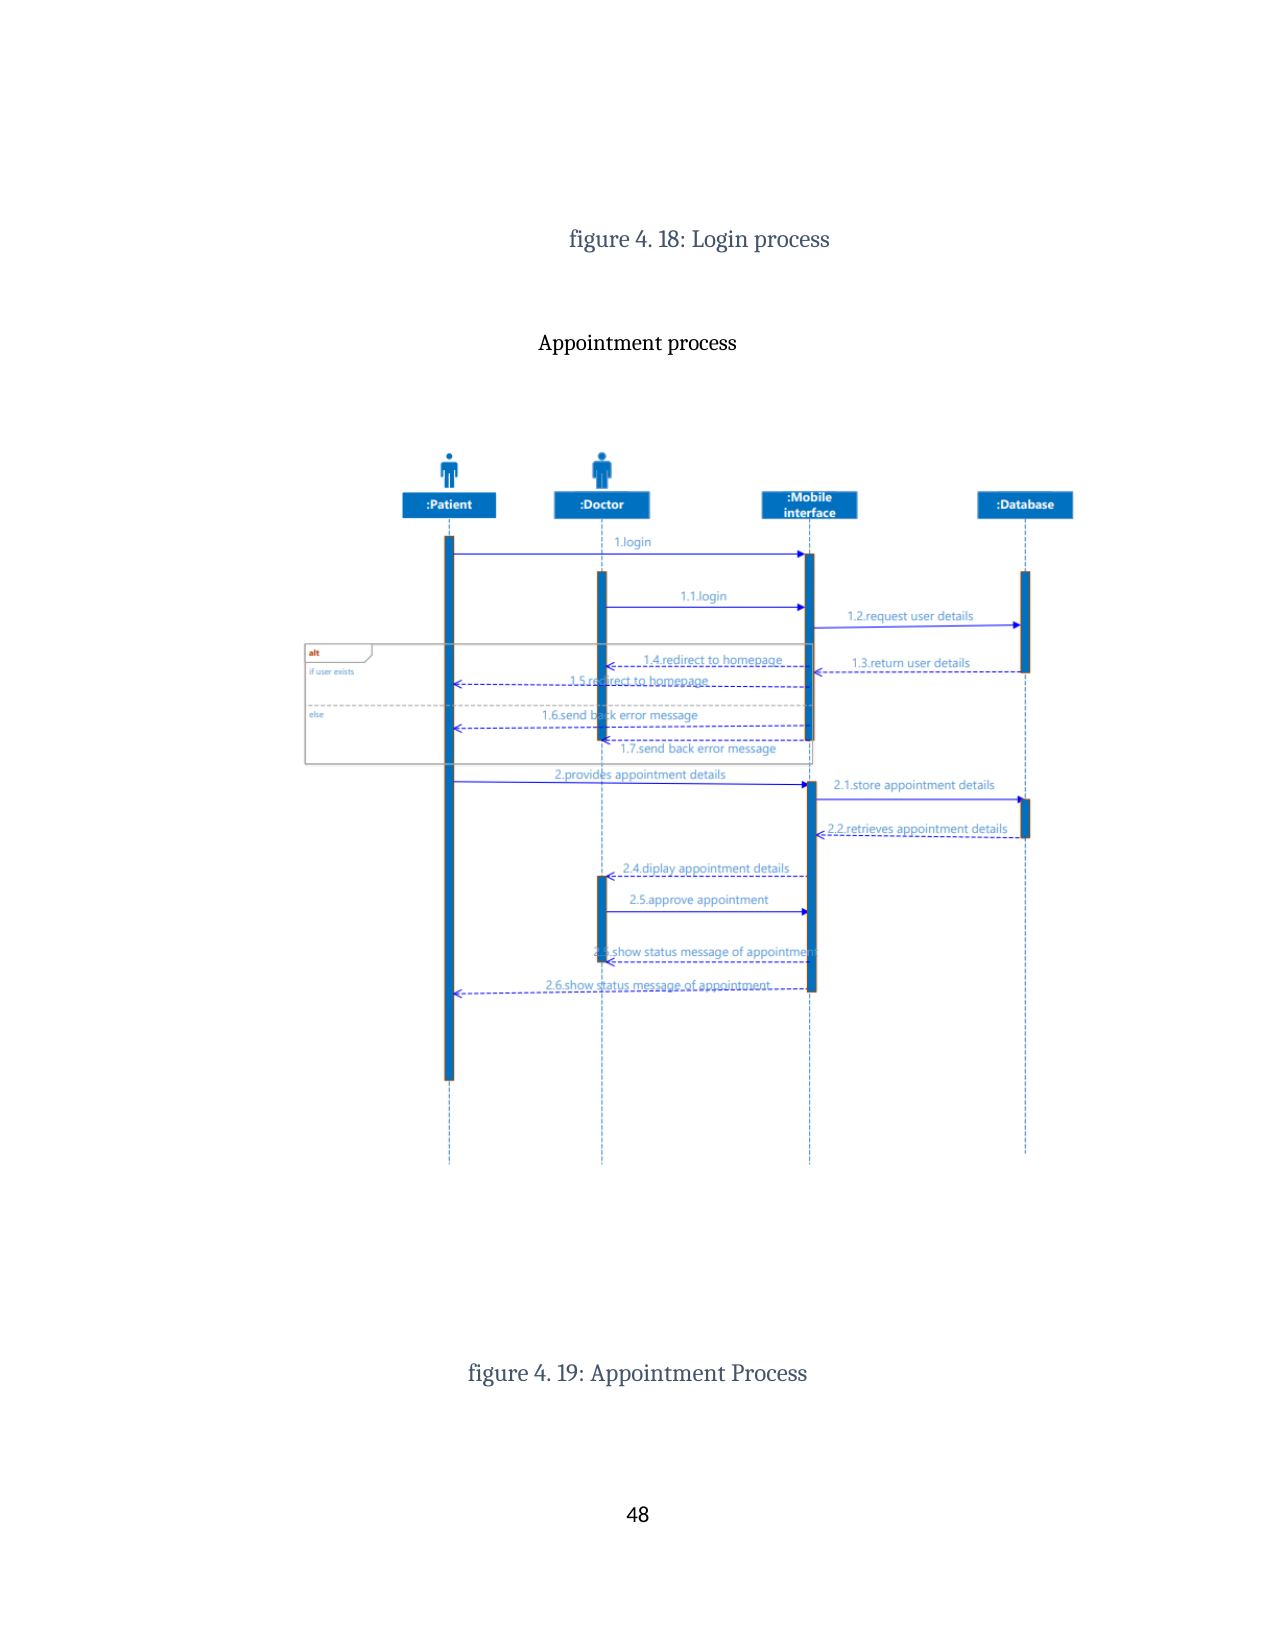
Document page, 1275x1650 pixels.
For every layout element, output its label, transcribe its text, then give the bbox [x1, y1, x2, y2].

picture [283, 418, 1118, 1175]
text Appointment process [112, 330, 1162, 356]
text figure 4. 19: Appointment Process [112, 1358, 1162, 1387]
